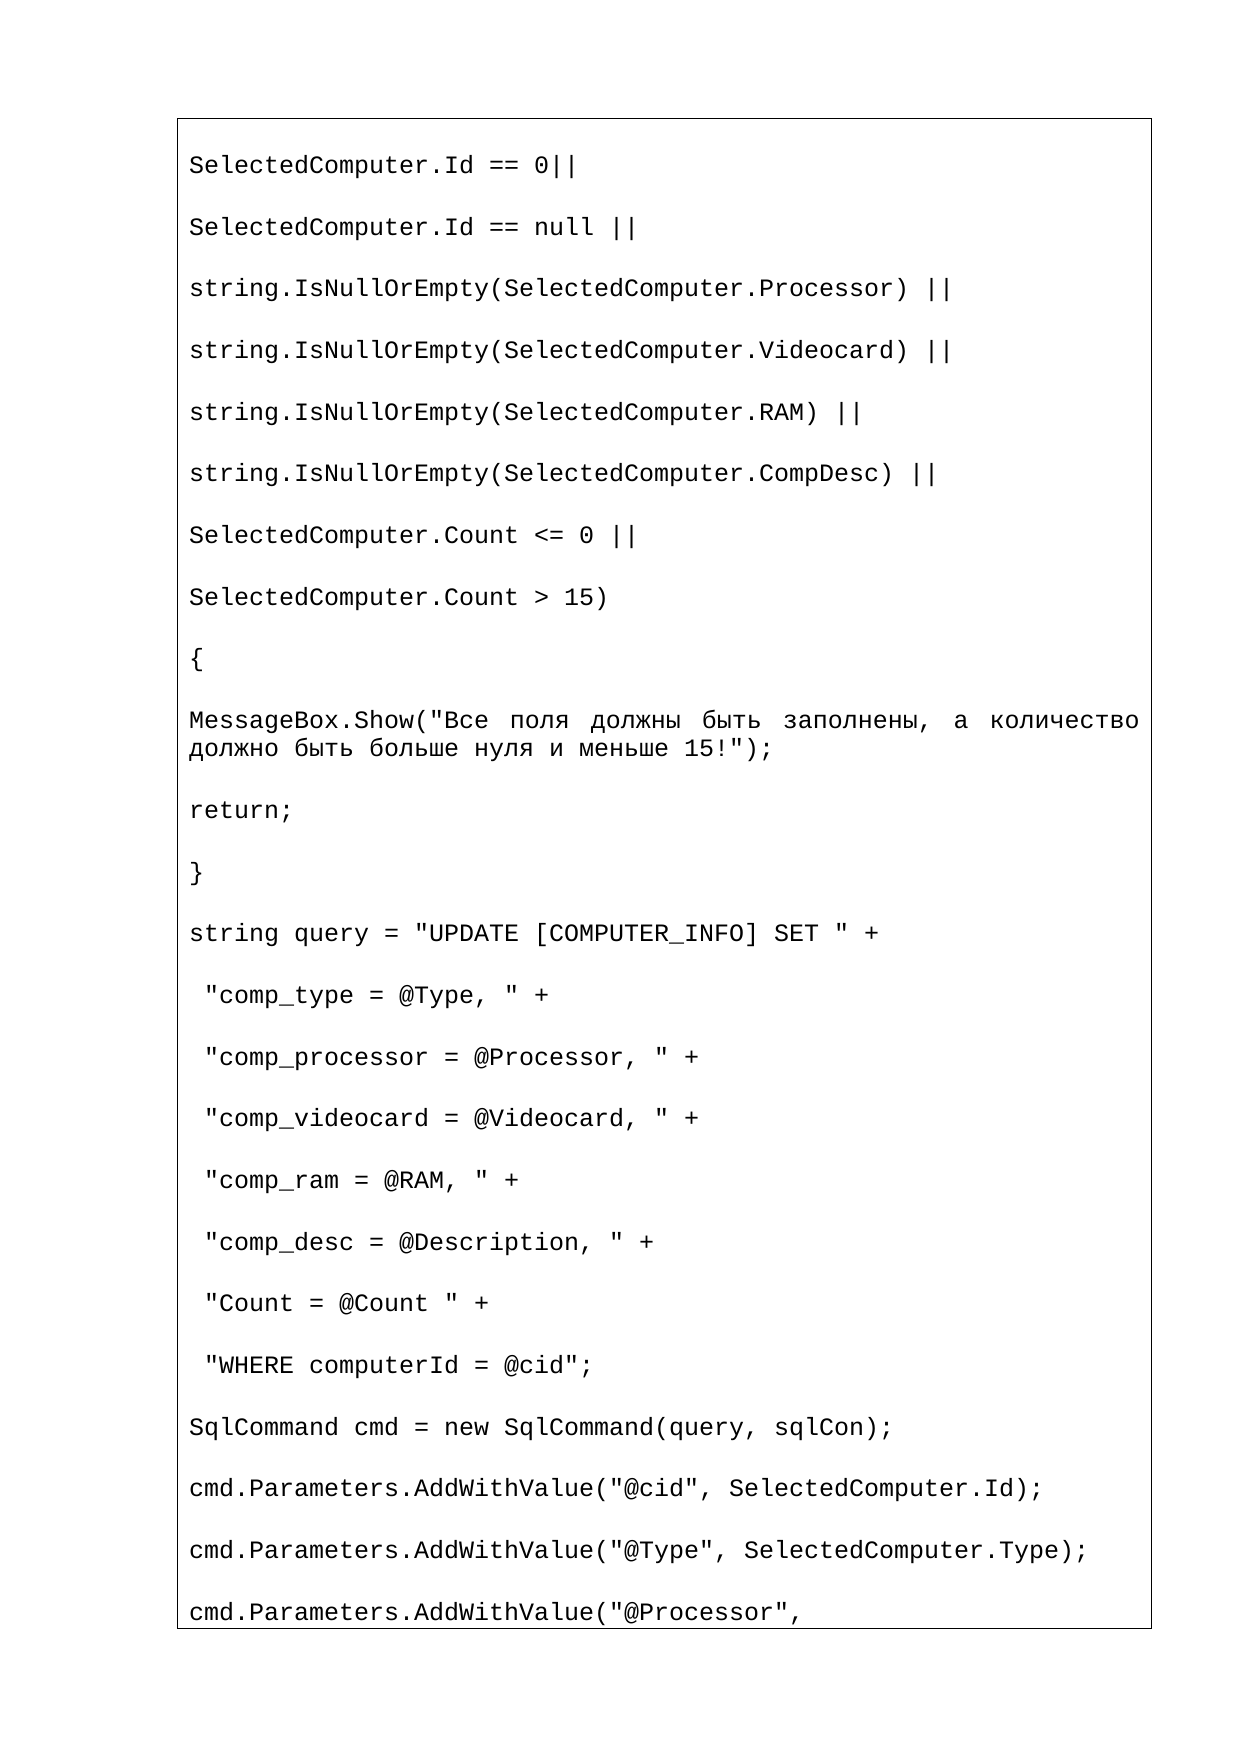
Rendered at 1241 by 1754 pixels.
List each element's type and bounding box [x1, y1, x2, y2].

table_header [178, 119, 1151, 1627]
